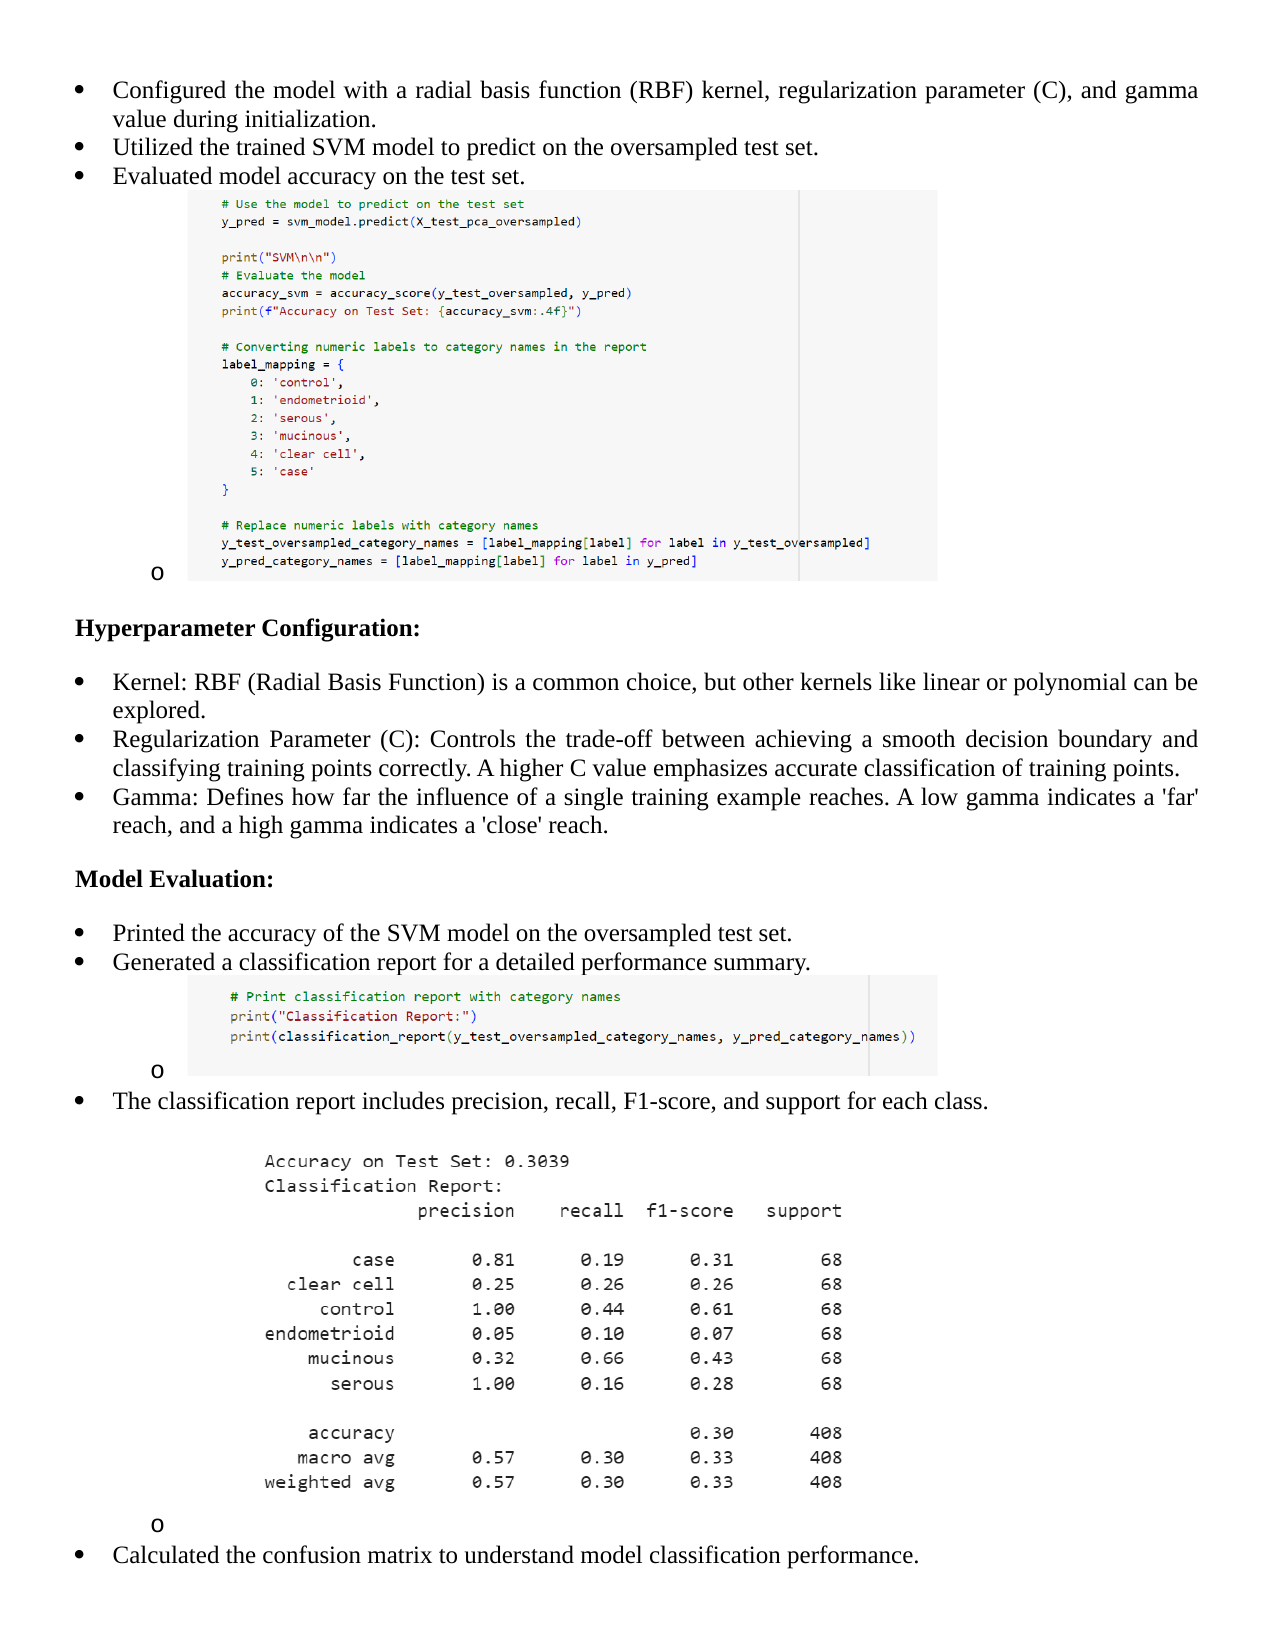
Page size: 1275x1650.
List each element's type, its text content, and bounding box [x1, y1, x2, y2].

list Gamma: Defines how far the influence of a single training example reaches. A low gamma indicates a 'far' reach, and a high gamma indicates a 'close' reach. [75, 782, 1200, 839]
list Evaluated model accuracy on the test set. [75, 161, 1200, 190]
list Regularization Parameter (C): Controls the trade-off between achieving a smooth decision boundary and classifying training points correctly. A higher C value emphasizes accurate classification of training points. [75, 724, 1200, 782]
picture [187, 1115, 938, 1533]
list The classification report includes precision, recall, F1-score, and support for each class. [75, 1086, 1200, 1115]
text Model Evaluation: [75, 864, 1200, 893]
picture [187, 975, 938, 1079]
list Generated a classification report for a detailed performance summary. [75, 947, 1200, 976]
list Configured the model with a radial basis function (RBF) kernel, regularization parameter (C), and gamma value during initialization. [75, 75, 1200, 132]
list Kernel: RBF (Radial Basis Function) is a common choice, but other kernels like linear or polynomial can be explored. [75, 667, 1200, 724]
list Utilized the trained SVM model to predict on the oversampled test set. [75, 132, 1200, 161]
picture [187, 190, 938, 581]
list Calculated the confusion matrix to understand model classification performance. [75, 1540, 1200, 1568]
list Printed the accuracy of the SVM model on the oversampled test set. [75, 918, 1200, 947]
text Hyperparameter Configuration: [75, 613, 1200, 642]
